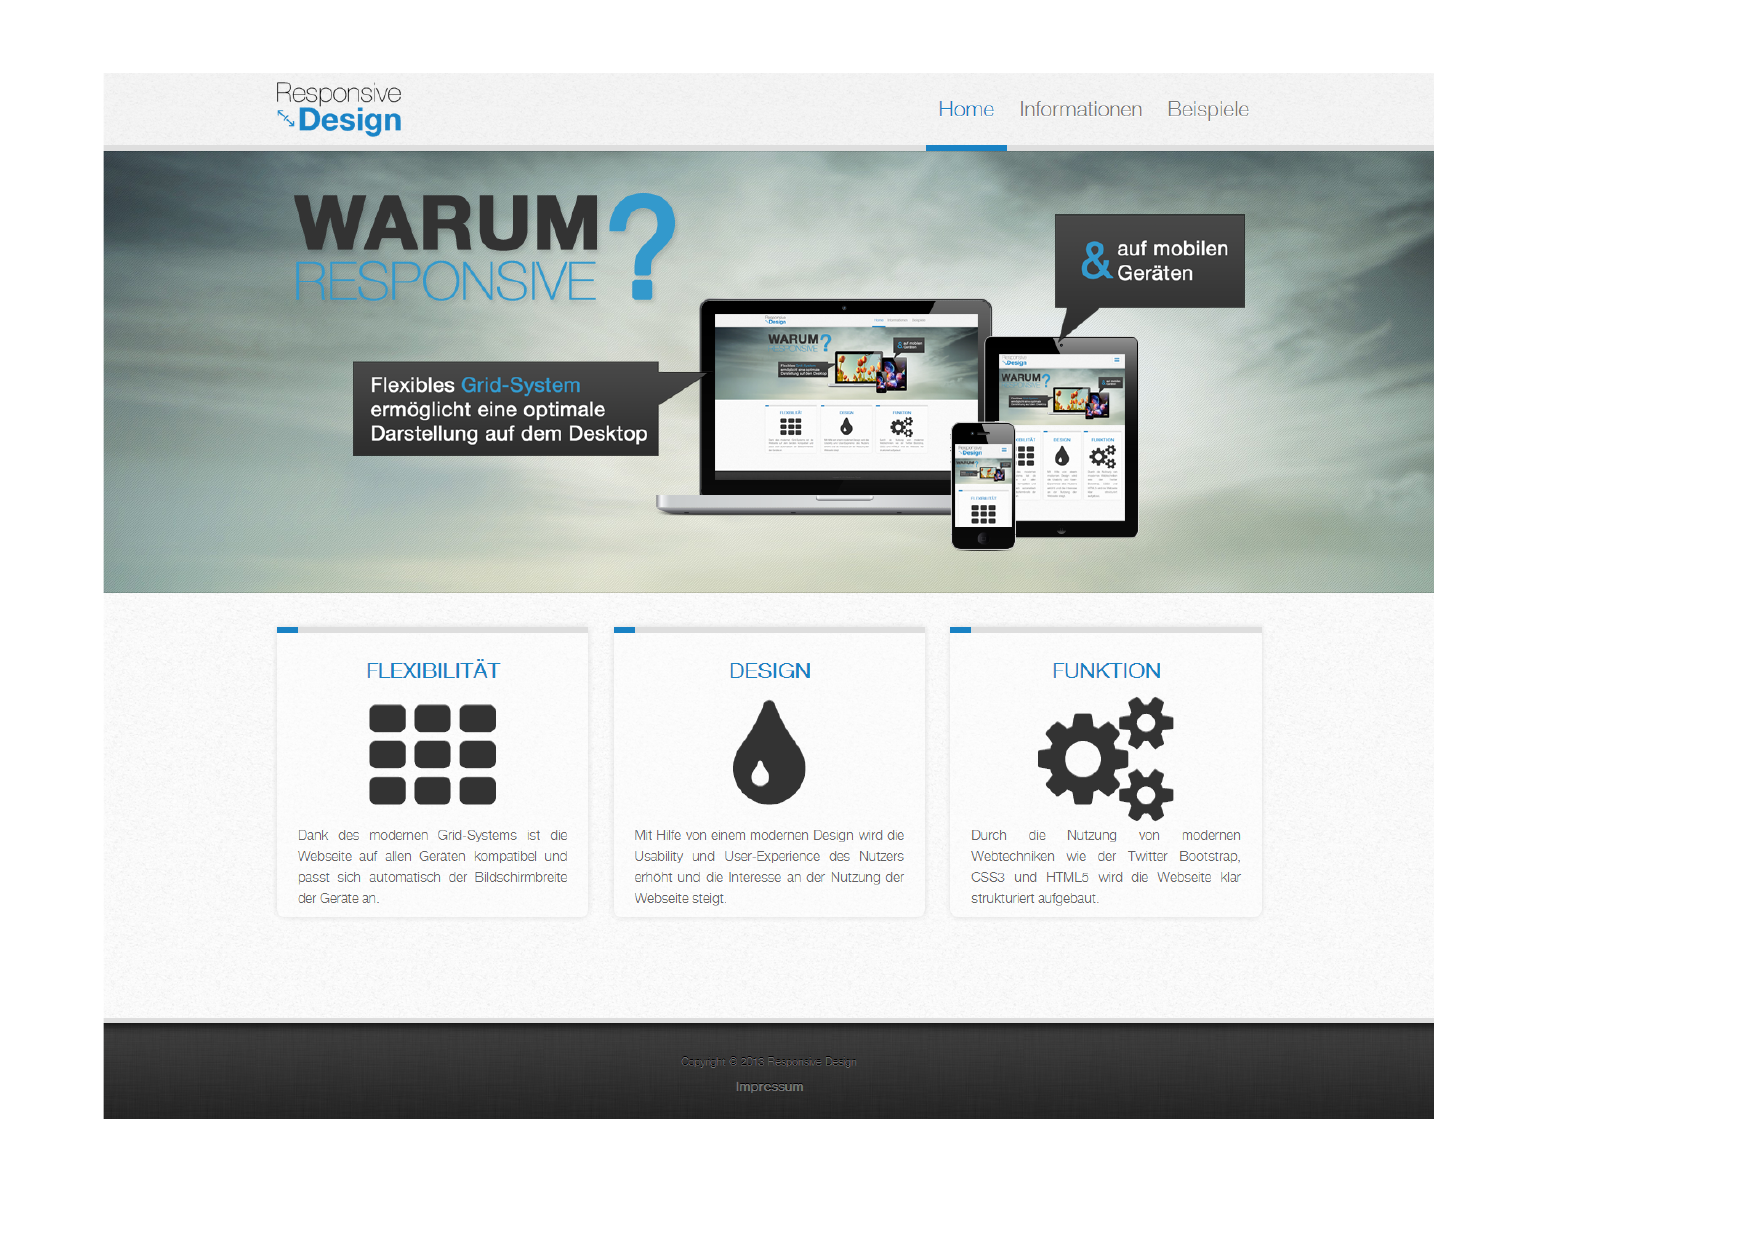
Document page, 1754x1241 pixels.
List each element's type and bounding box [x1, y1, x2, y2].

picture [103, 73, 1434, 1119]
